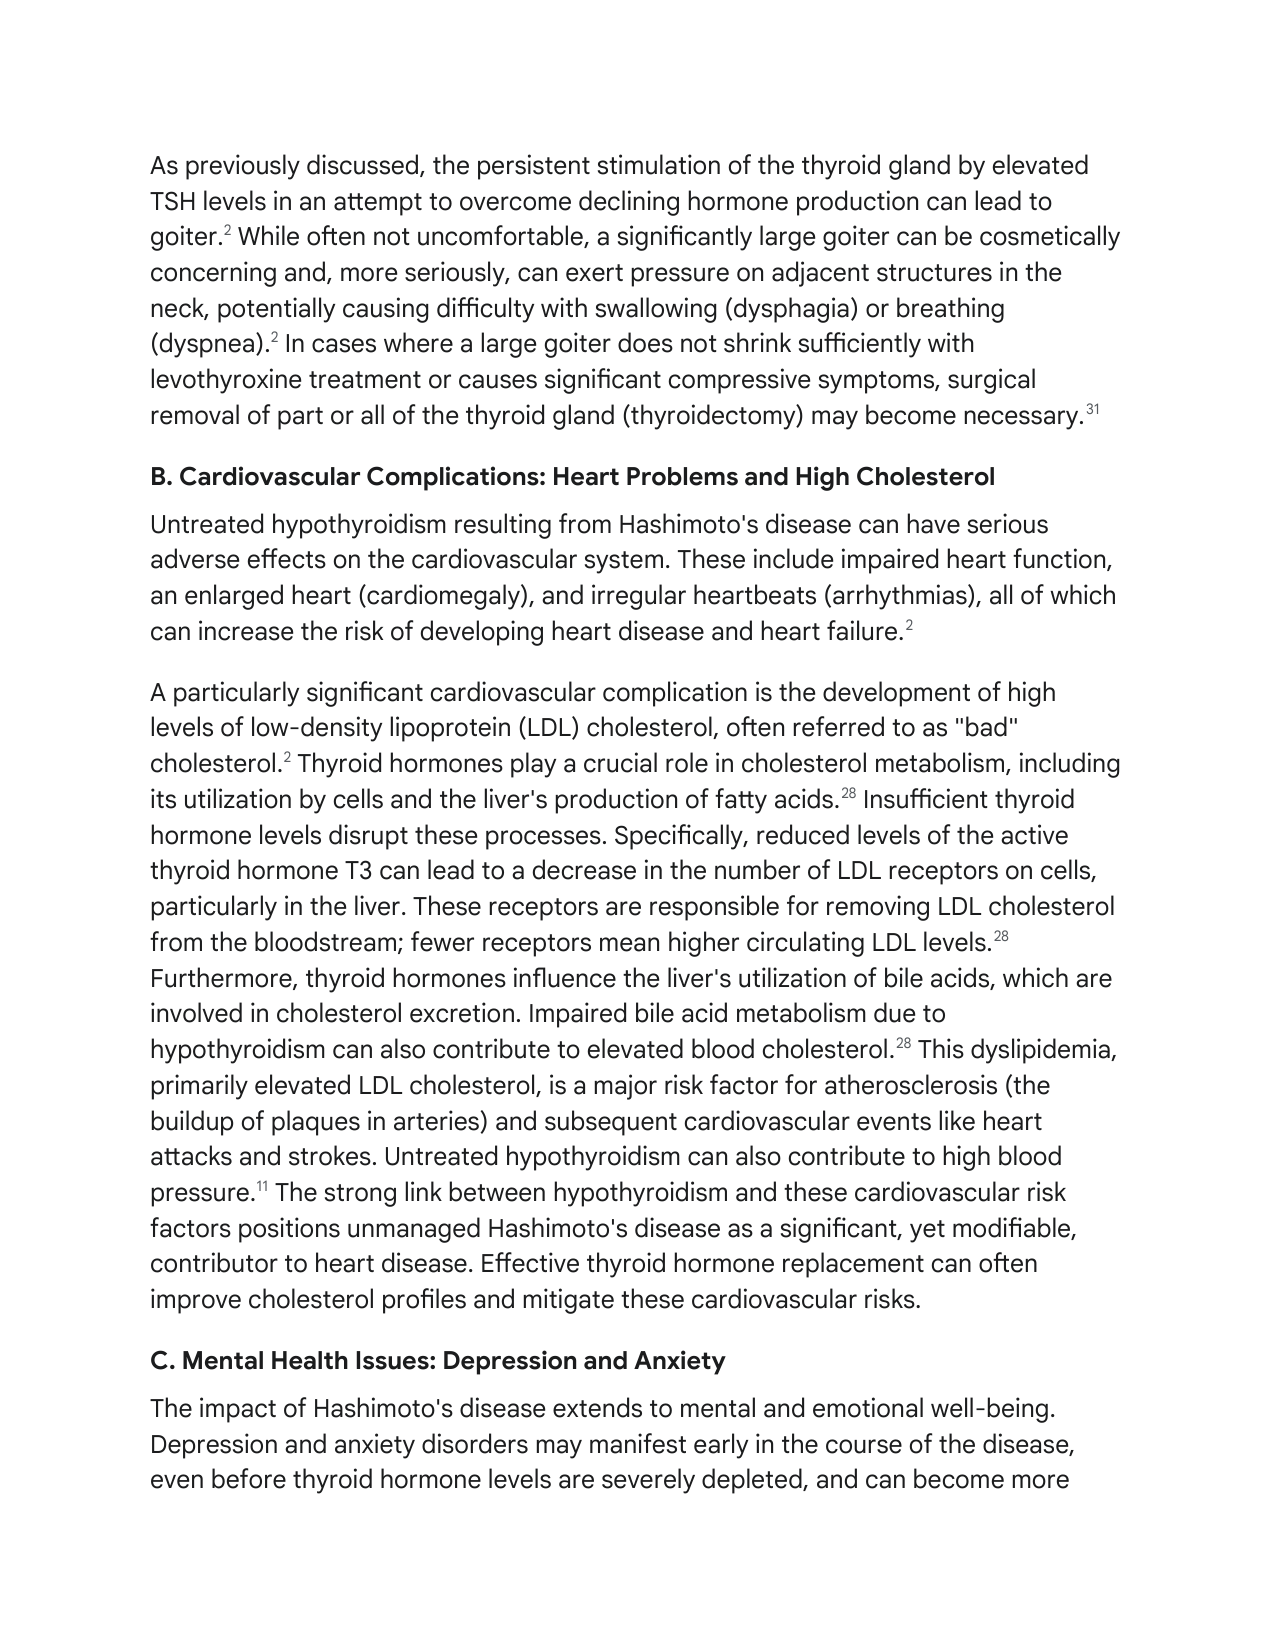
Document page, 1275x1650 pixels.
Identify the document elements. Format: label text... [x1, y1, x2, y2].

text Untreated hypothyroidism resulting from Hashimoto's disease can have serious adverse effects on the cardiovascular system. These include impaired heart function, an enlarged heart (cardiomegaly), and irregular heartbeats (arrhythmias), all of which can increase the risk of developing heart disease and heart failure.2 [150, 509, 1125, 648]
text A particularly significant cardiovascular complication is the development of high levels of low-density lipoprotein (LDL) cholesterol, often referred to as "bad" cholesterol.2 Thyroid hormones play a crucial role in cholesterol metabolism, including its utilization by cells and the liver's production of fatty acids.28 Insufficient thyroid hormone levels disrupt these processes. Specifically, reduced levels of the active thyroid hormone T3​ can lead to a decrease in the number of LDL receptors on cells, particularly in the liver. These receptors are responsible for removing LDL cholesterol from the bloodstream; fewer receptors mean higher circulating LDL levels.28 Furthermore, thyroid hormones influence the liver's utilization of bile acids, which are involved in cholesterol excretion. Impaired bile acid metabolism due to hypothyroidism can also contribute to elevated blood cholesterol.28 This dyslipidemia, primarily elevated LDL cholesterol, is a major risk factor for atherosclerosis (the buildup of plaques in arteries) and subsequent cardiovascular events like heart attacks and strokes. Untreated hypothyroidism can also contribute to high blood pressure.11 The strong link between hypothyroidism and these cardiovascular risk factors positions unmanaged Hashimoto's disease as a significant, yet modifiable, contributor to heart disease. Effective thyroid hormone replacement can often improve cholesterol profiles and mitigate these cardiovascular risks. [150, 677, 1125, 1316]
subtitle B. Cardiovascular Complications: Heart Problems and High Cholesterol [150, 461, 1125, 492]
text As previously discussed, the persistent stimulation of the thyroid gland by elevated TSH levels in an attempt to overcome declining hormone production can lead to goiter.2 While often not uncomfortable, a significantly large goiter can be cosmetically concerning and, more seriously, can exert pressure on adjacent structures in the neck, potentially causing difficulty with swallowing (dysphagia) or breathing (dyspnea).2 In cases where a large goiter does not shrink sufficiently with levothyroxine treatment or causes significant compressive symptoms, surgical removal of part or all of the thyroid gland (thyroidectomy) may become necessary.31 [150, 150, 1125, 431]
subtitle C. Mental Health Issues: Depression and Anxiety [150, 1345, 1125, 1376]
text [150, 1393, 1125, 1496]
